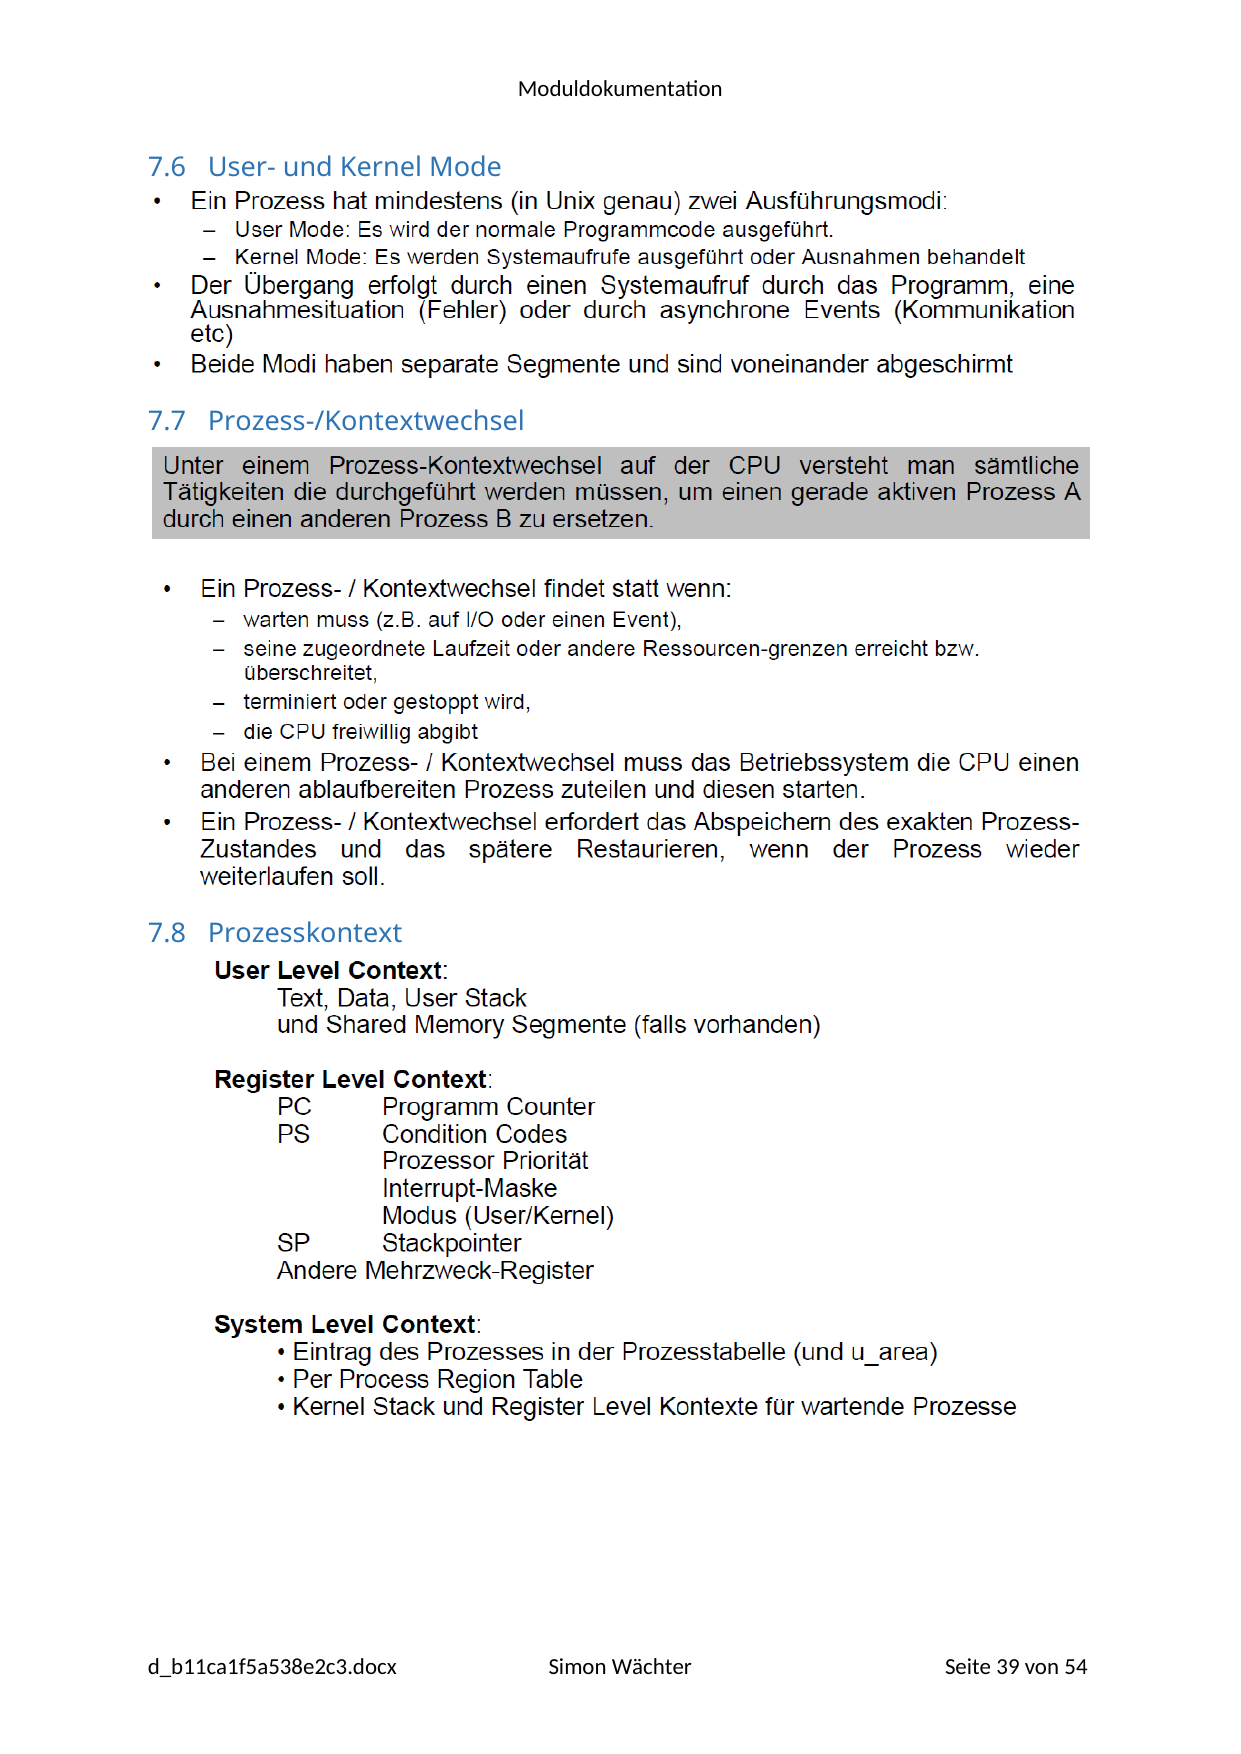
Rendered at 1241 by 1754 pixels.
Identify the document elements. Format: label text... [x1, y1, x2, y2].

picture [147, 953, 1093, 1422]
subtitle Prozesskontext [148, 914, 1093, 951]
subtitle User- und Kernel Mode [148, 148, 1093, 184]
subtitle Prozess-/Kontextwechsel [148, 402, 1093, 438]
picture [147, 187, 1093, 383]
picture [147, 441, 1093, 895]
